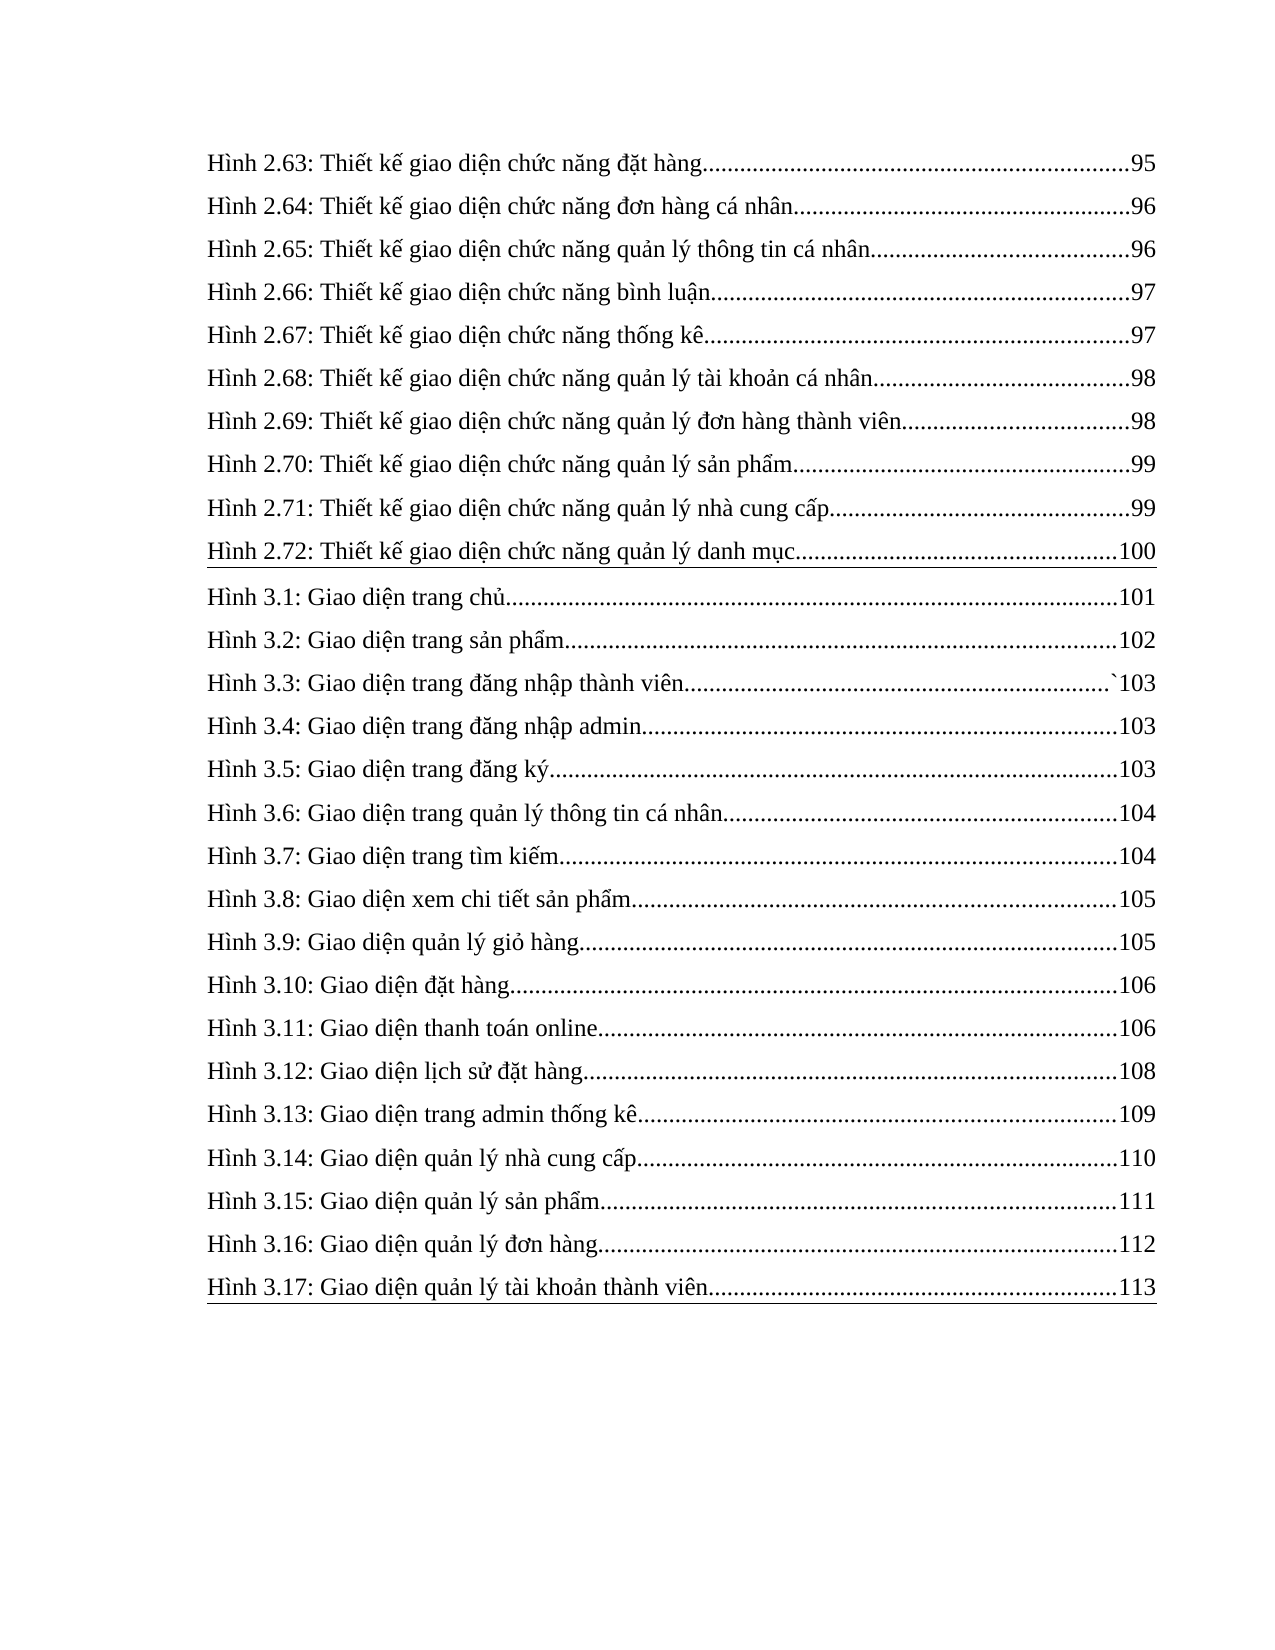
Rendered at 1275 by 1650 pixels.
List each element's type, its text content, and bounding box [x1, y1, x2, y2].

text Hình 3.2: Giao diện trang sản phẩm 102 [207, 625, 1157, 654]
text Hình 2.69: Thiết kế giao diện chức năng quản lý đơn hàng thành viên 98 [207, 406, 1157, 435]
text Hình 3.13: Giao diện trang admin thống kê 109 [207, 1099, 1157, 1128]
text Hình 2.66: Thiết kế giao diện chức năng bình luận 97 [207, 277, 1157, 306]
text Hình 3.16: Giao diện quản lý đơn hàng 112 [207, 1229, 1157, 1258]
text Hình 3.4: Giao diện trang đăng nhập admin 103 [207, 711, 1157, 740]
text Hình 3.14: Giao diện quản lý nhà cung cấp 110 [207, 1143, 1157, 1171]
text Hình 3.5: Giao diện trang đăng ký 103 [207, 754, 1157, 783]
text Hình 2.68: Thiết kế giao diện chức năng quản lý tài khoản cá nhân 98 [207, 363, 1157, 392]
text Hình 2.67: Thiết kế giao diện chức năng thống kê 97 [207, 320, 1157, 349]
text Hình 2.70: Thiết kế giao diện chức năng quản lý sản phẩm 99 [207, 449, 1157, 478]
text Hình 3.11: Giao diện thanh toán online 106 [207, 1013, 1157, 1042]
text Hình 3.7: Giao diện trang tìm kiếm 104 [207, 841, 1157, 869]
text Hình 3.10: Giao diện đặt hàng 106 [207, 970, 1157, 999]
text Hình 3.8: Giao diện xem chi tiết sản phẩm 105 [207, 884, 1157, 913]
text Hình 3.12: Giao diện lịch sử đặt hàng 108 [207, 1056, 1157, 1085]
text Hình 3.1: Giao diện trang chủ 101 [207, 582, 1157, 611]
text Hình 2.71: Thiết kế giao diện chức năng quản lý nhà cung cấp 99 [207, 493, 1157, 521]
text Hình 2.72: Thiết kế giao diện chức năng quản lý danh mục 100 [207, 536, 1157, 567]
text Hình 3.17: Giao diện quản lý tài khoản thành viên 113 [207, 1272, 1157, 1303]
text Hình 3.15: Giao diện quản lý sản phẩm 111 [207, 1186, 1157, 1214]
text Hình 3.9: Giao diện quản lý giỏ hàng 105 [207, 927, 1157, 956]
text Hình 2.65: Thiết kế giao diện chức năng quản lý thông tin cá nhân 96 [207, 234, 1157, 263]
text Hình 2.63: Thiết kế giao diện chức năng đặt hàng 95 [207, 148, 1157, 176]
text Hình 3.6: Giao diện trang quản lý thông tin cá nhân 104 [207, 798, 1157, 826]
text Hình 2.64: Thiết kế giao diện chức năng đơn hàng cá nhân 96 [207, 191, 1157, 219]
text Hình 3.3: Giao diện trang đăng nhập thành viên `103 [207, 668, 1157, 697]
